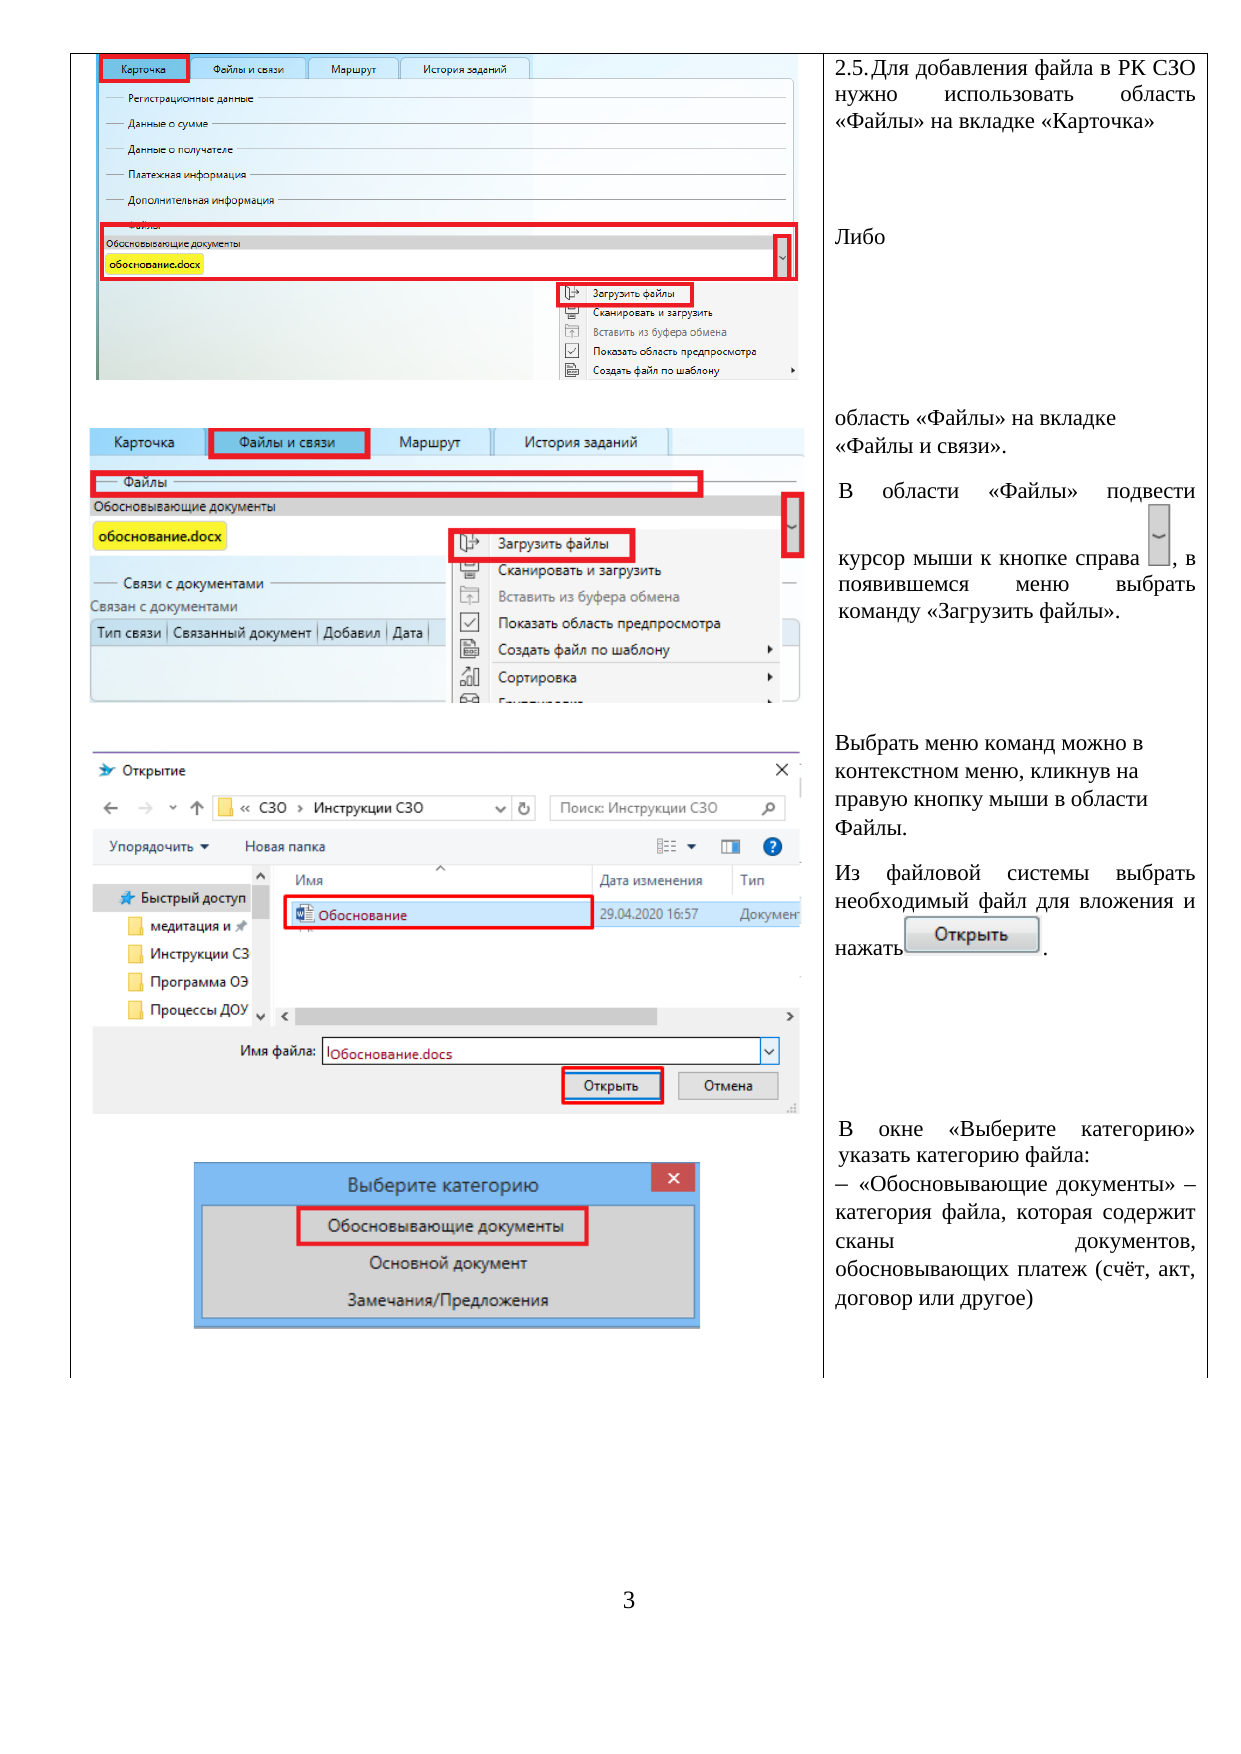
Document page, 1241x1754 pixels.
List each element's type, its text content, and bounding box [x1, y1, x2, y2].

picture [92, 751, 802, 1114]
table_cell [71, 54, 823, 1378]
picture [1148, 503, 1172, 566]
picture [95, 54, 799, 380]
picture [193, 1162, 701, 1329]
picture [89, 428, 805, 703]
picture [903, 915, 1043, 956]
table_cell Для добавления файла в РК СЗО нужно использовать область «Файлы» на вкладке «Карточка» Либо область «Файлы» на вкладке «Файлы и связи». В области «Файлы» подвести курсор мыши к кнопке справа , в появившемся меню выбрать команду «Загрузить файлы». Выбрать меню команд можно в контекстном меню, кликнув на правую кнопку мыши в области Файлы. Из файловой системы выбрать необходимый файл для вложения и нажать. В окне «Выберите категорию» указать категорию файла: «Обосновывающие документы» – категория файла, которая содержит сканы документов, обосновывающих платеж (счёт, акт, договор или другое) [824, 54, 1207, 1378]
